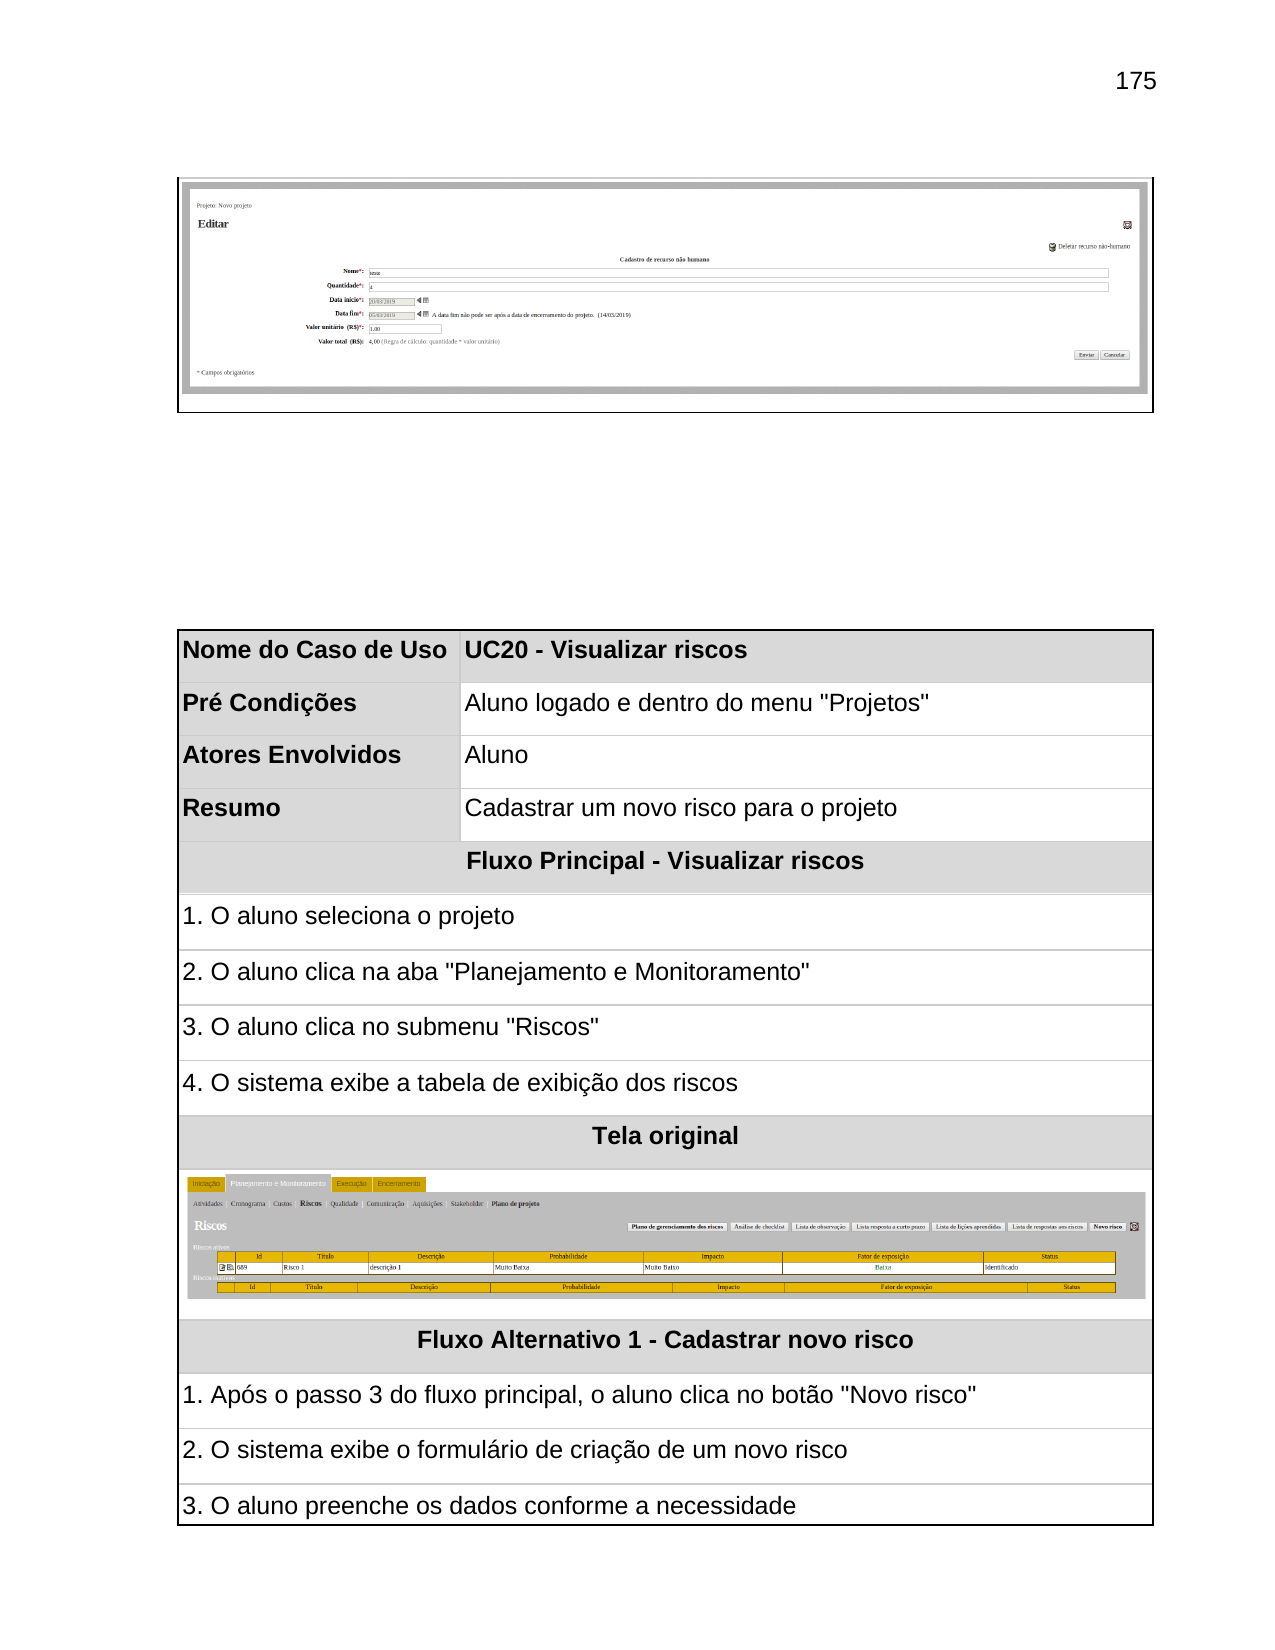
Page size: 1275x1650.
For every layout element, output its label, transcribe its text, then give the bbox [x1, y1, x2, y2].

table_cell Aluno logado e dentro do menu "Projetos" [461, 683, 1152, 735]
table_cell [179, 1485, 1152, 1524]
table_cell [179, 179, 1152, 412]
table_cell Pré Condições [179, 683, 459, 735]
picture [182, 1173, 1148, 1301]
table_cell Resumo [179, 789, 459, 841]
table_cell Atores Envolvidos [179, 736, 459, 788]
table_cell 1. Após o passo 3 do fluxo principal, o aluno clica no botão "Novo risco" [179, 1374, 1152, 1428]
table_cell 3. O aluno clica no submenu "Riscos" [179, 1006, 1152, 1060]
table_header Nome do Caso de Uso [179, 631, 459, 682]
table_cell Tela original [179, 1117, 1152, 1168]
table_cell 4. O sistema exibe a tabela de exibição dos riscos [179, 1061, 1152, 1115]
table_cell Aluno [461, 736, 1152, 788]
table_cell [179, 1170, 1152, 1319]
table_cell 2. O sistema exibe o formulário de criação de um novo risco [179, 1429, 1152, 1483]
table_cell Fluxo Alternativo 1 - Cadastrar novo risco [179, 1321, 1152, 1372]
table_cell 1. O aluno seleciona o projeto [179, 895, 1152, 949]
picture [182, 182, 1148, 394]
table_cell Fluxo Principal - Visualizar riscos [179, 842, 1152, 893]
table_header UC20 - Visualizar riscos [461, 631, 1152, 682]
table_cell Cadastrar um novo risco para o projeto [461, 789, 1152, 841]
table_cell 2. O aluno clica na aba "Planejamento e Monitoramento" [179, 951, 1152, 1004]
